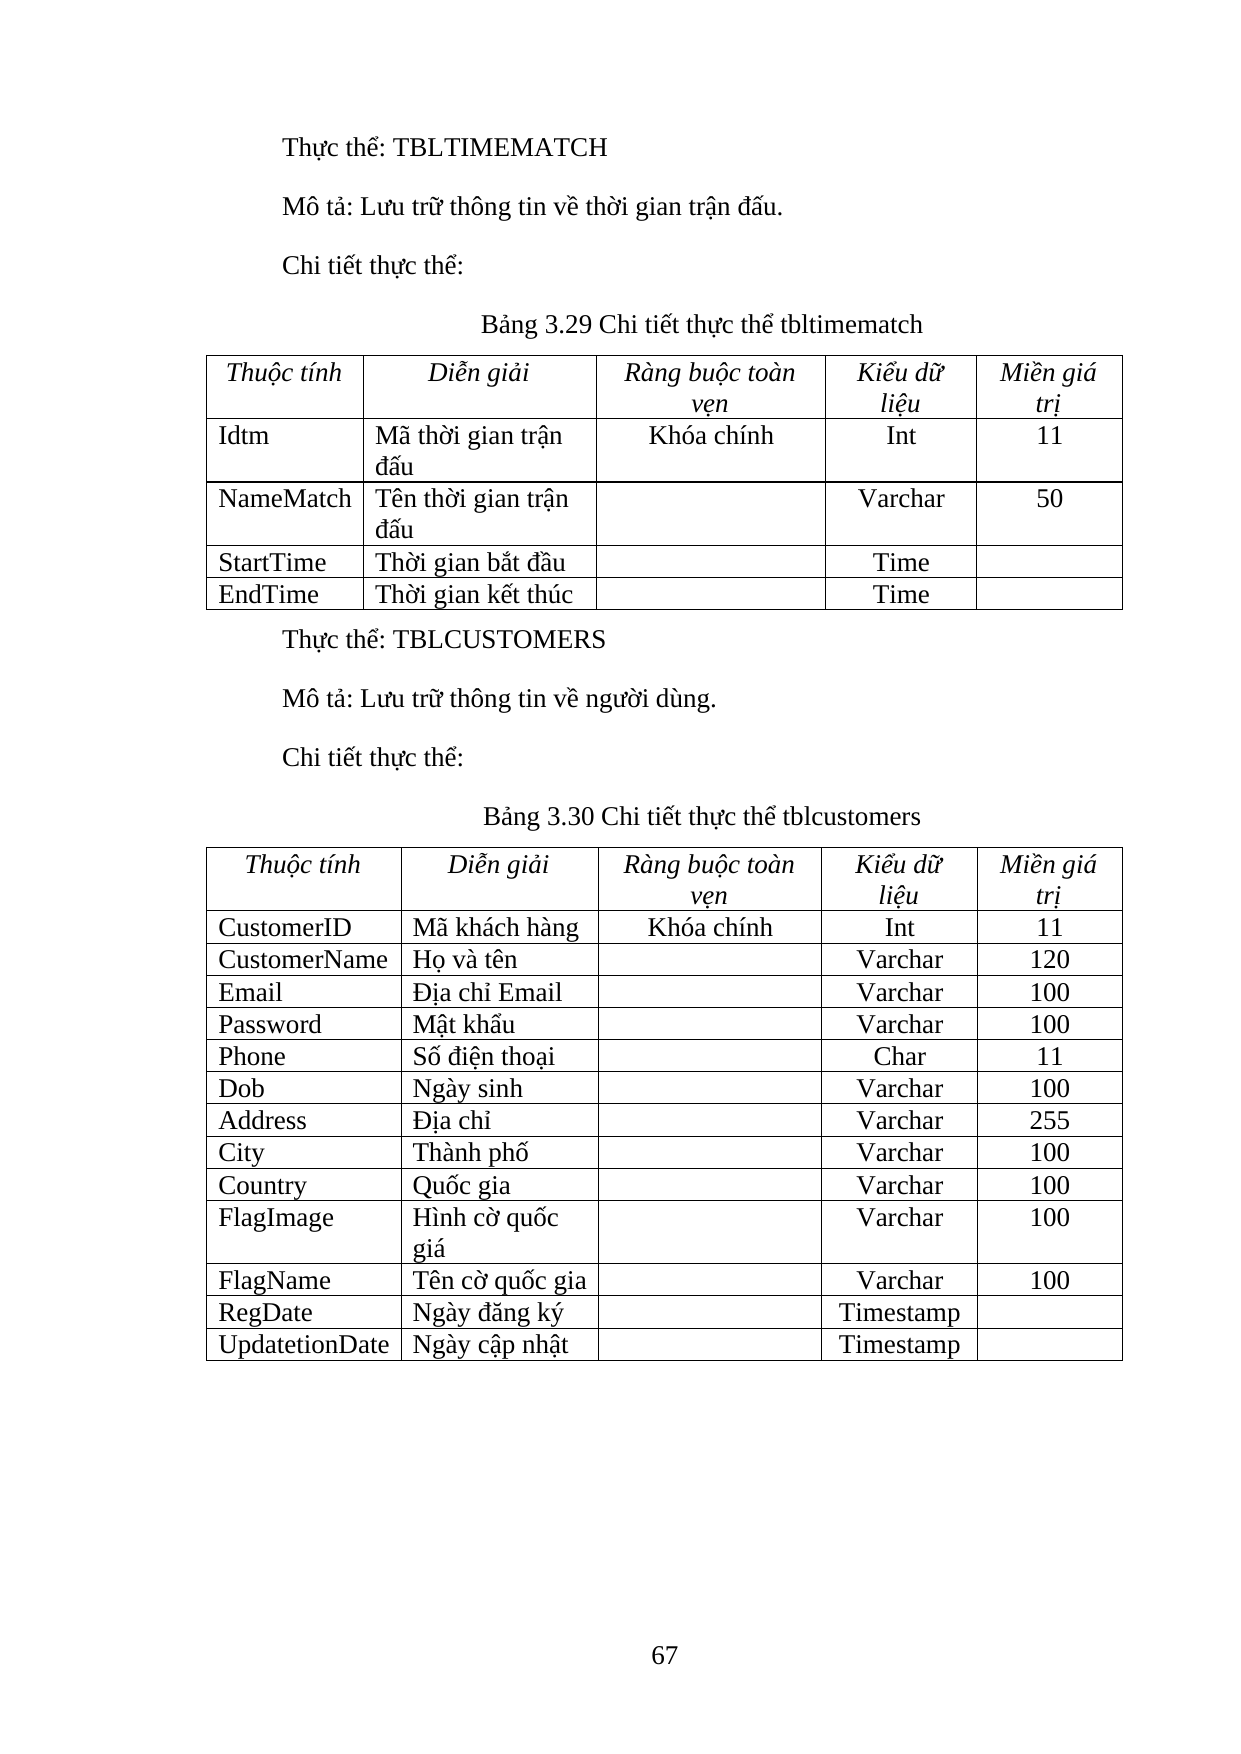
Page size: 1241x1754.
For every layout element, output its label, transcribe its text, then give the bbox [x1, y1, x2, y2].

table_cell Int [826, 419, 976, 481]
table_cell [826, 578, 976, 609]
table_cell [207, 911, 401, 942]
table_cell 11 [977, 419, 1122, 481]
text Thực thể: TBLTIMEMATCH [207, 131, 1122, 162]
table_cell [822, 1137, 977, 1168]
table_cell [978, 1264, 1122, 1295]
table_header Diễn giải [364, 356, 596, 418]
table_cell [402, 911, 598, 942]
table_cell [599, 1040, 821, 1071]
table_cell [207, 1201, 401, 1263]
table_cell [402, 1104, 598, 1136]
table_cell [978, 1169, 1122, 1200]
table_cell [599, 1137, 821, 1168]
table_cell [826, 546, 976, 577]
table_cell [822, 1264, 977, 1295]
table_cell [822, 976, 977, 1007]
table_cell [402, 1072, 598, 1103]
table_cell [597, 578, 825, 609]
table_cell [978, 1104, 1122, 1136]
table_header Miền giá trị [977, 356, 1122, 418]
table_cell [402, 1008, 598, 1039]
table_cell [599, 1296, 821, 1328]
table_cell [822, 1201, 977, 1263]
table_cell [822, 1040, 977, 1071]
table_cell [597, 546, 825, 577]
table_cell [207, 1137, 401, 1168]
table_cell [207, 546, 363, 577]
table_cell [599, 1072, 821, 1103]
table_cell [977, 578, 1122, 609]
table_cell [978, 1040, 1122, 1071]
table_cell Mã thời gian trận đấu [364, 419, 596, 481]
table_cell Tên thời gian trận đấu [364, 483, 596, 545]
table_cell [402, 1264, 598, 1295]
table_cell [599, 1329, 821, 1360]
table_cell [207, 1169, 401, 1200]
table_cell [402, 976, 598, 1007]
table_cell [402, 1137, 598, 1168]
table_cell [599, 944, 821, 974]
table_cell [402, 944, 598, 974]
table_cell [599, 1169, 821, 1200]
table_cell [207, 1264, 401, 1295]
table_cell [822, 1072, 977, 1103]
table_cell Khóa chính [597, 419, 825, 481]
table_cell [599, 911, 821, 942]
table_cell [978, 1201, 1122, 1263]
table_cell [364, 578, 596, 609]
text Chi tiết thực thể: [207, 741, 1122, 772]
table_cell Varchar [826, 483, 976, 545]
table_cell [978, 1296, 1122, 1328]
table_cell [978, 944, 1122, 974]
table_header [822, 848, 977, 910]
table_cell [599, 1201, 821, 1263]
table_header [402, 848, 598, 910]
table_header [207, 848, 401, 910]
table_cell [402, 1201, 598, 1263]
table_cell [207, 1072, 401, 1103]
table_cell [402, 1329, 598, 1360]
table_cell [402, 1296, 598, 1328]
table_cell Idtm [207, 419, 363, 481]
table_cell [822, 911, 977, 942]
text Chi tiết thực thể: [207, 249, 1122, 280]
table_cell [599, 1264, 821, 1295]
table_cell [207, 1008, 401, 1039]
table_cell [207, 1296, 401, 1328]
table_cell NameMatch [207, 483, 363, 545]
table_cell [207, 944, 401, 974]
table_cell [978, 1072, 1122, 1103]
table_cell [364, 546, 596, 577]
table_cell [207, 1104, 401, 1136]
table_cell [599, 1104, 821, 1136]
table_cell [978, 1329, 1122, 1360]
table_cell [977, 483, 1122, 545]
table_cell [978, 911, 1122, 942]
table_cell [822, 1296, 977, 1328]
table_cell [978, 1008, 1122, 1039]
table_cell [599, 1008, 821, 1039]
table_header Kiểu dữ liệu [826, 356, 976, 418]
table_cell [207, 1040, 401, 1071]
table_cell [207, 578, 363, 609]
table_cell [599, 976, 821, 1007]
text Mô tả: Lưu trữ thông tin về người dùng. [207, 682, 1122, 713]
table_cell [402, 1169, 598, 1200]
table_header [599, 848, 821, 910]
table_cell [597, 483, 825, 545]
table_header Thuộc tính [207, 356, 363, 418]
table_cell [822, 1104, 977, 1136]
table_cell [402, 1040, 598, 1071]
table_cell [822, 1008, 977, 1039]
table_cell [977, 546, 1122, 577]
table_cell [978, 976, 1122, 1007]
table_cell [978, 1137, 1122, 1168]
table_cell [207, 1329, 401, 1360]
table_header Ràng buộc toàn vẹn [597, 356, 825, 418]
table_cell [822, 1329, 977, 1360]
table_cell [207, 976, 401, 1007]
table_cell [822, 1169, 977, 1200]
text Mô tả: Lưu trữ thông tin về thời gian trận đấu. [207, 190, 1122, 221]
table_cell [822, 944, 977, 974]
text Thực thể: TBLCUSTOMERS [207, 623, 1122, 654]
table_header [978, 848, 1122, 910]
